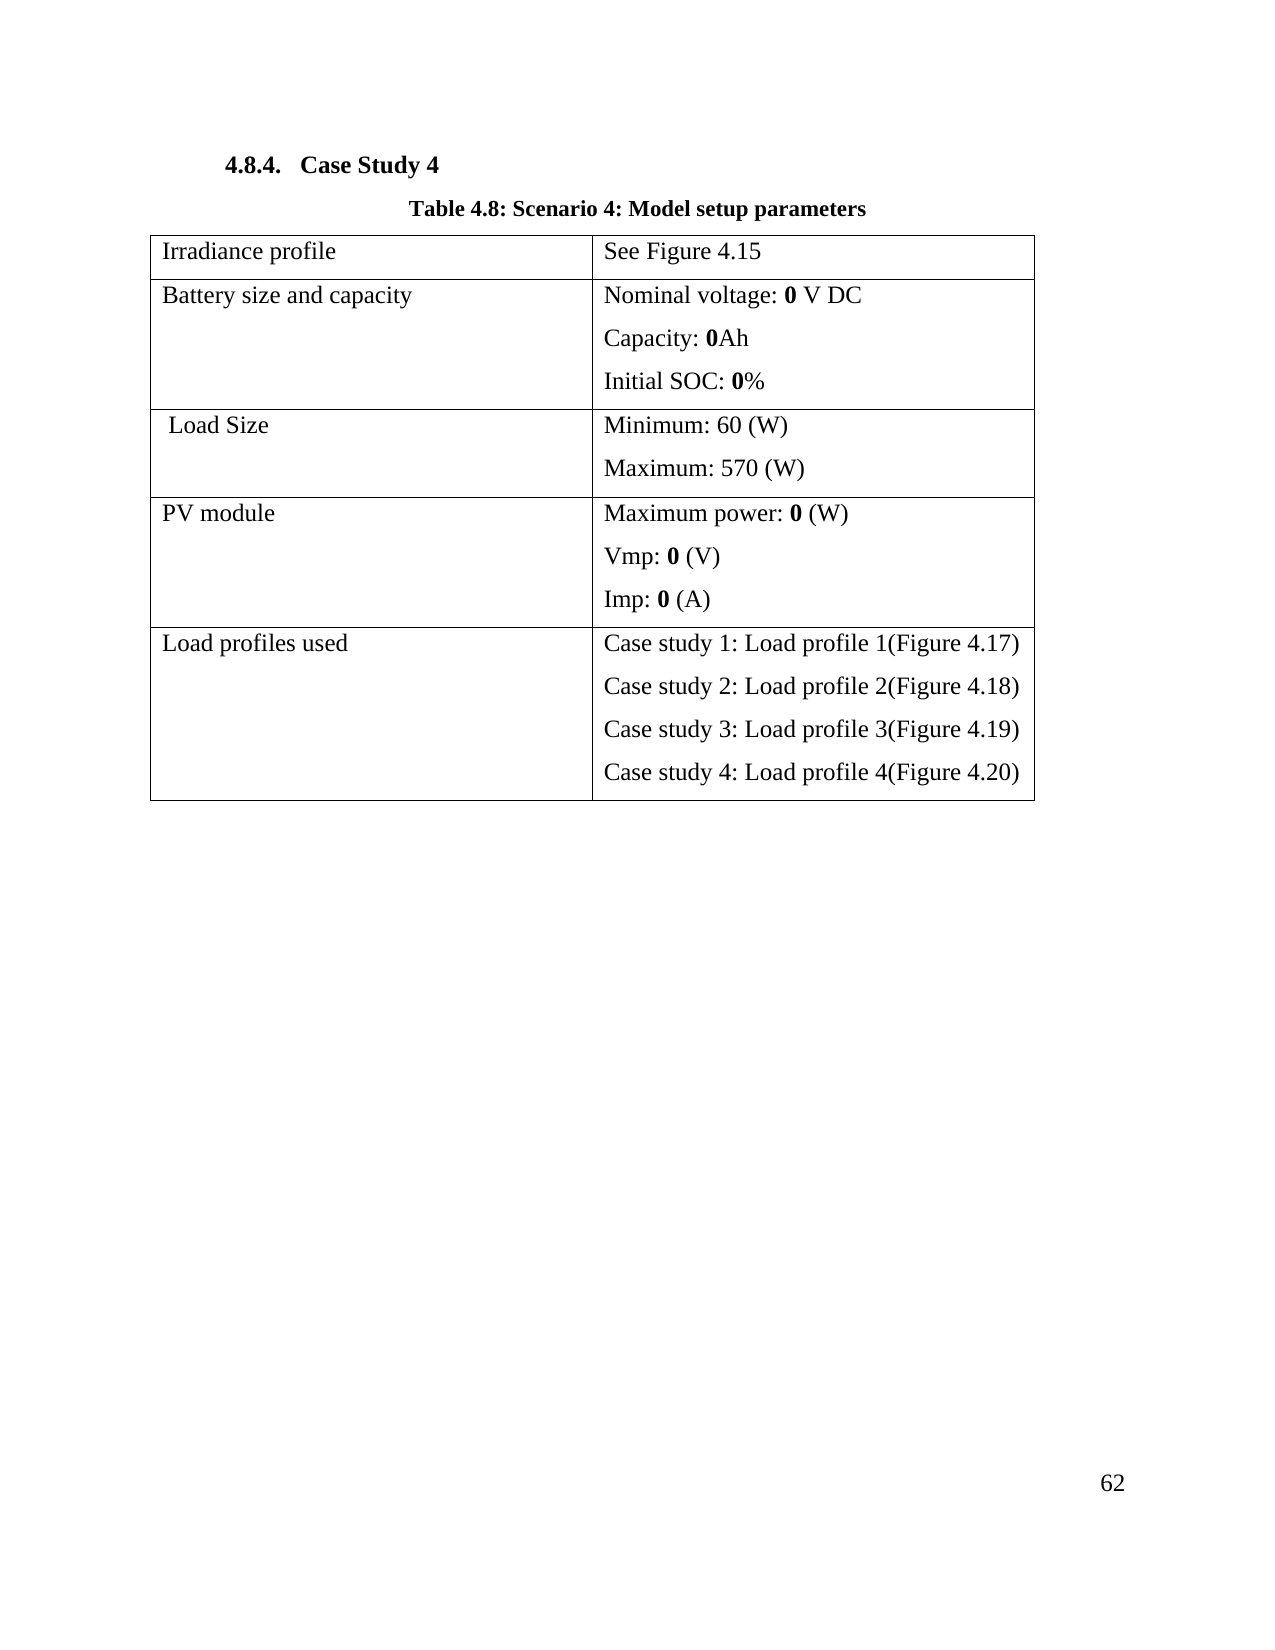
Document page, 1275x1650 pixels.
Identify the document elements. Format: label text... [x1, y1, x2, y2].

table_header Irradiance profile [151, 236, 592, 279]
table_cell PV module [151, 498, 592, 627]
table_cell Load Size [151, 410, 592, 497]
subtitle Case Study 4 [225, 150, 1125, 179]
table_cell Case study 1: Load profile 1(Figure 4.4) Case study 2: Load profile 2(Figure 4.5) Case study 3: Load profile 3(Figure 4.7) Case study 4: Load profile 4(Figure 4.6) [593, 628, 1034, 800]
table_cell Load profiles used [151, 628, 592, 800]
table_cell Nominal voltage: 0 V DC Capacity: 0Ah Initial SOC: 0% [593, 280, 1034, 409]
table_cell Maximum power: 0 (W) Vmp: 0 (V) Imp: 0 (A) [593, 498, 1034, 627]
table_cell Minimum: 60 (W) Maximum: 570 (W) [593, 410, 1034, 497]
table_cell Battery size and capacity [151, 280, 592, 409]
